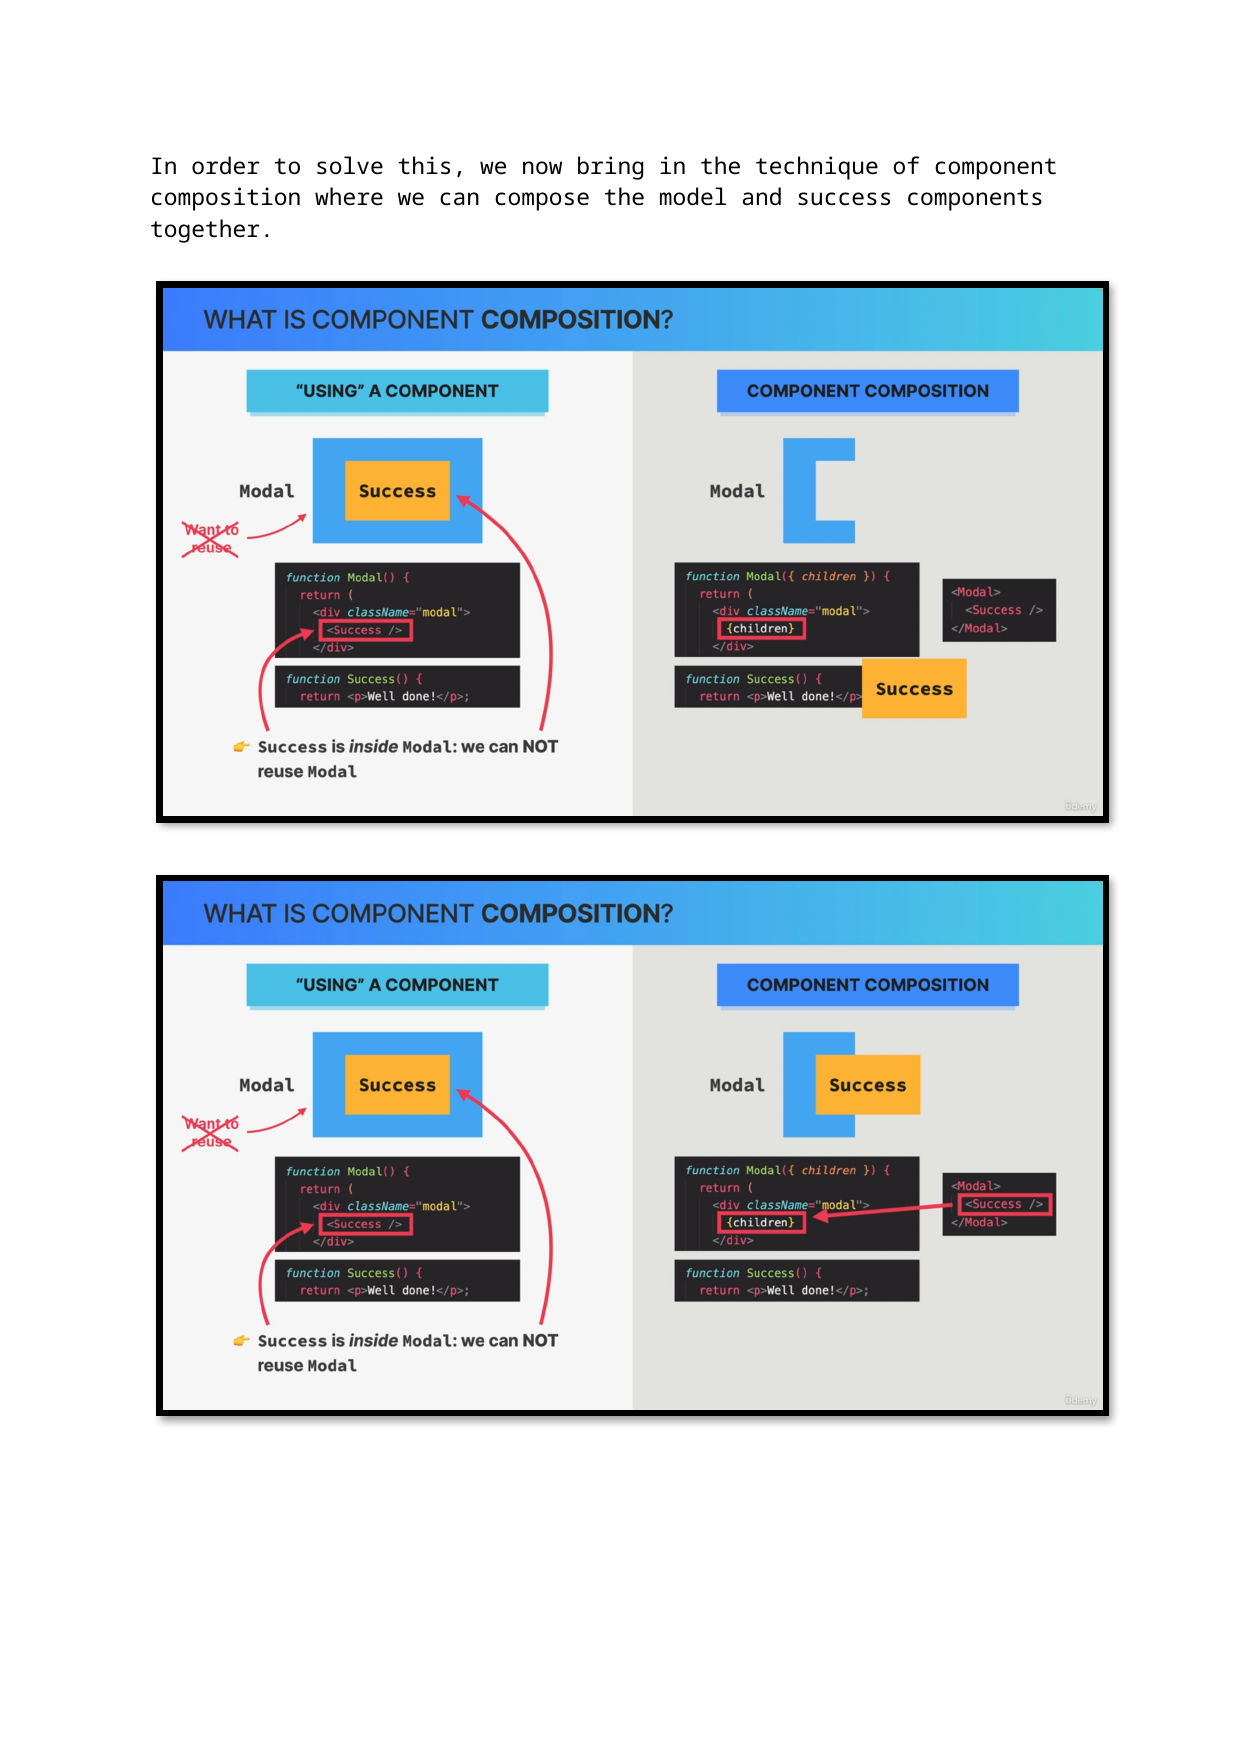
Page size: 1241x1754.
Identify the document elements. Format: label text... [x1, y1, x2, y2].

picture [163, 881, 1103, 1410]
picture [163, 288, 1103, 816]
text In order to solve this, we now bring in the technique of component composition where we can compose the model and success components together. [150, 150, 1090, 244]
